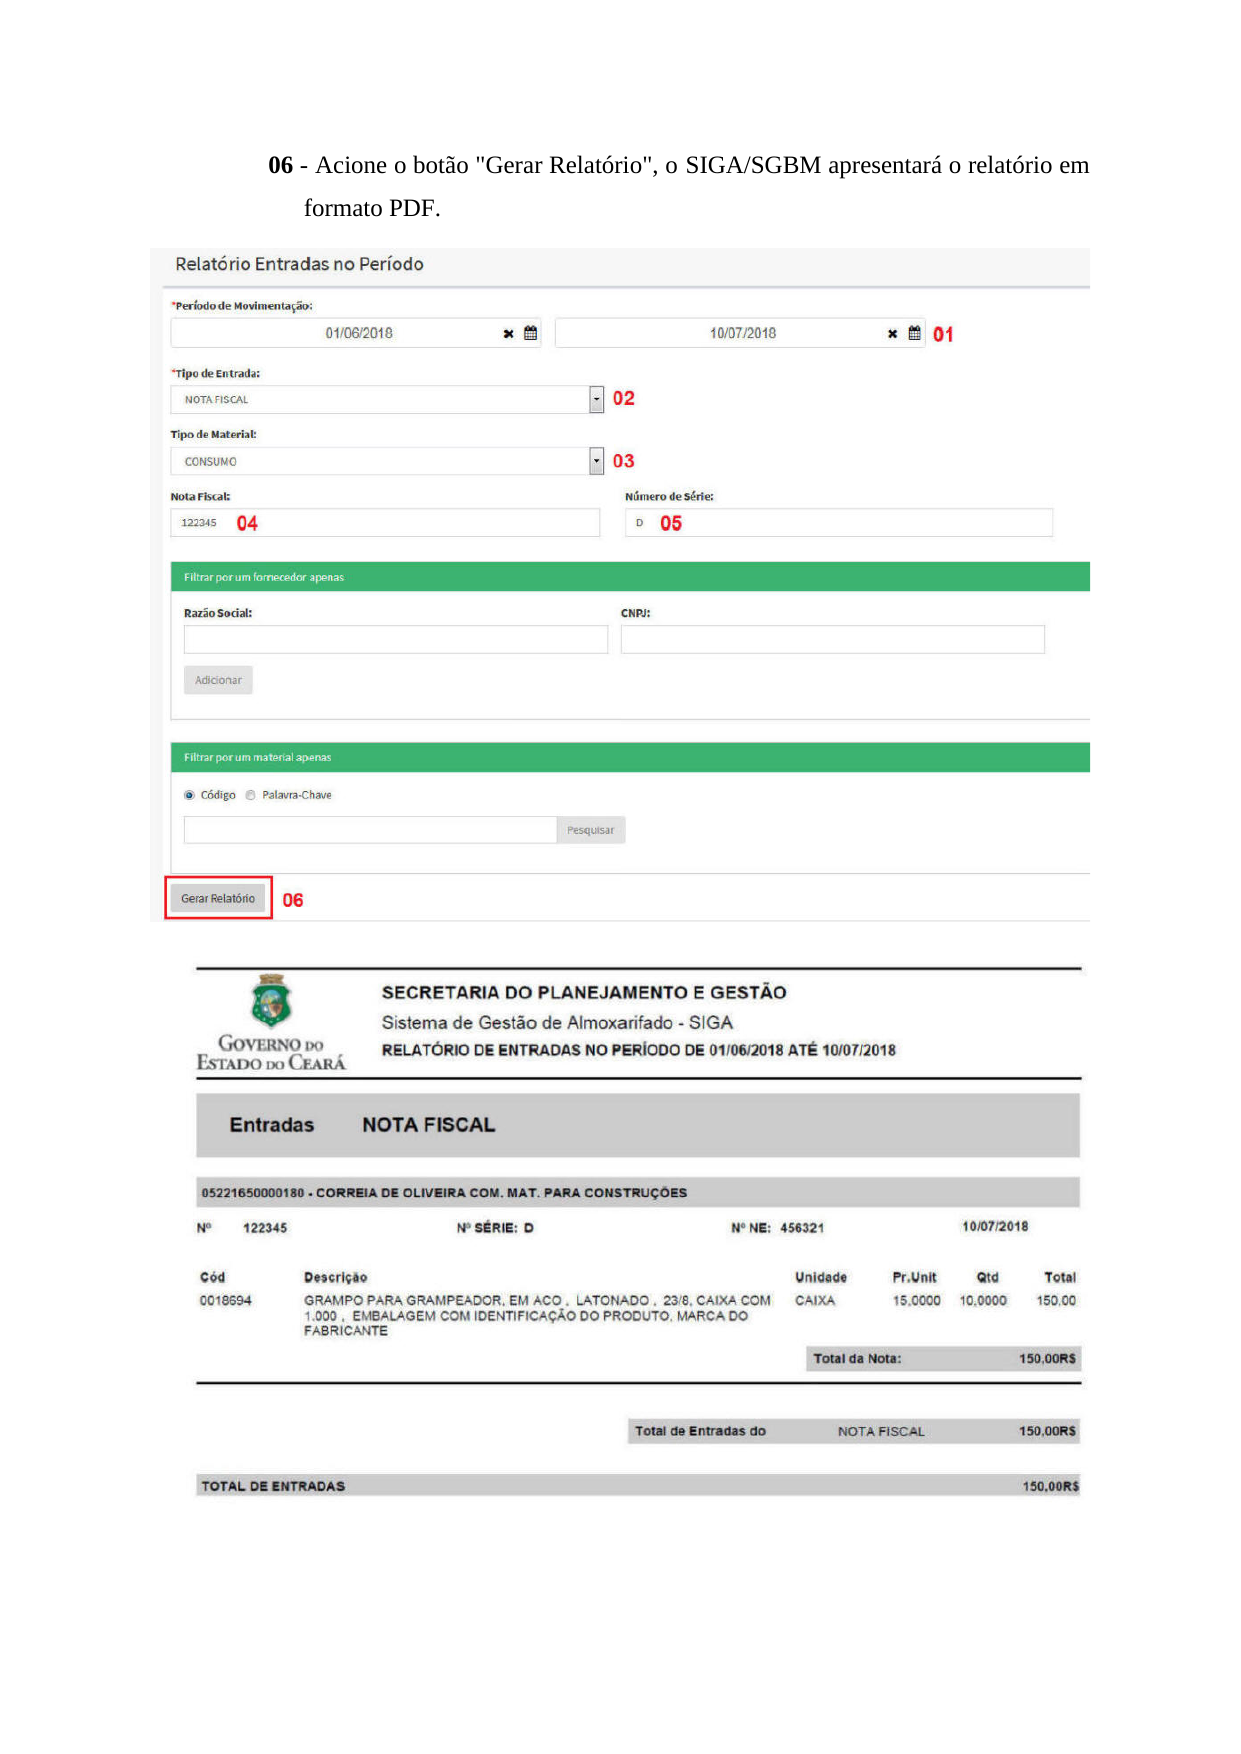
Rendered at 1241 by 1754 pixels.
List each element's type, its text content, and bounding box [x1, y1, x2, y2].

text 06 - Acione o botão "Gerar Relatório", o SIGA/SGBM apresentará o relatório em formato PDF. [268, 150, 1090, 222]
picture [150, 934, 1091, 1507]
picture [150, 248, 1091, 922]
